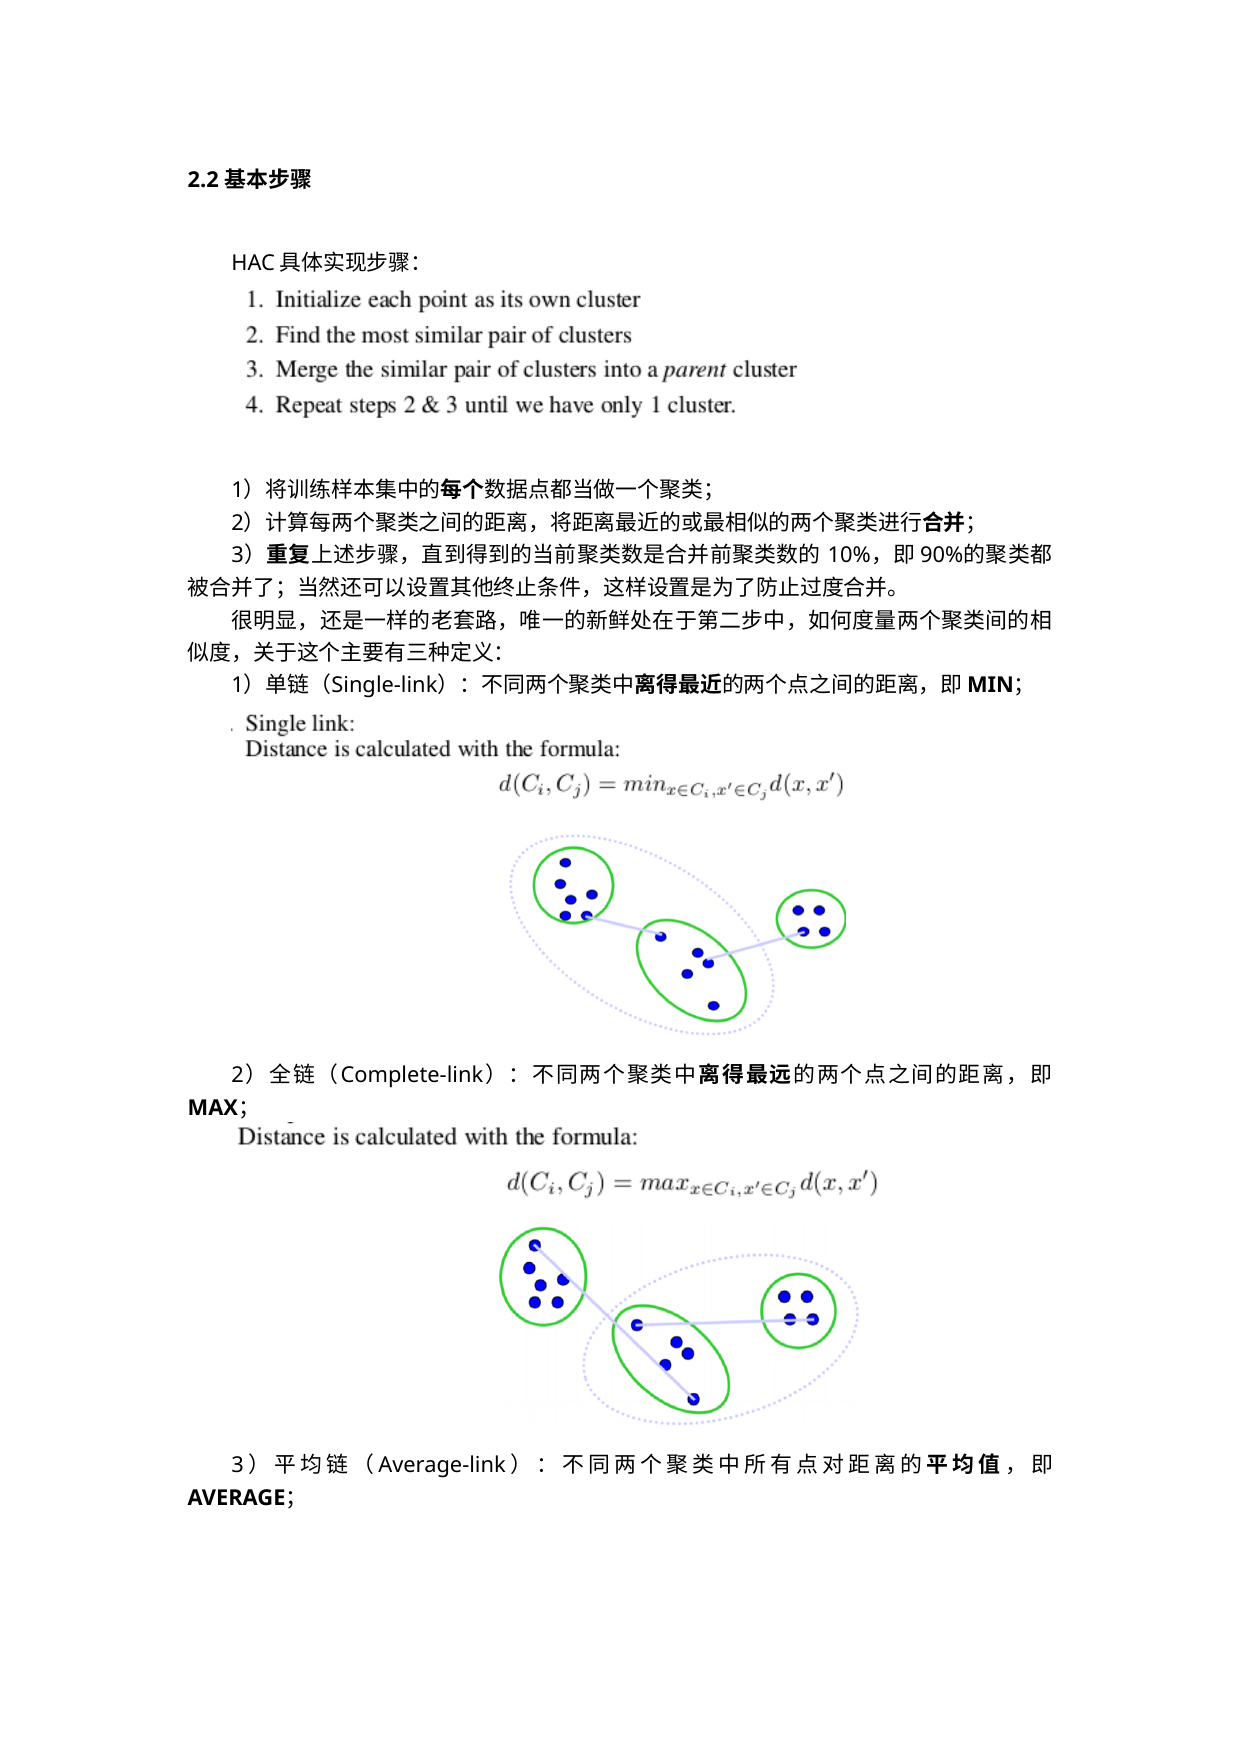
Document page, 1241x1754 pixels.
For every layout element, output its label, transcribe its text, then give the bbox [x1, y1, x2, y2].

picture [493, 829, 867, 1039]
subtitle 2.2 基本步骤 [187, 162, 1053, 194]
picture [231, 699, 865, 811]
list 3）平均链（Average-link）：不同两个聚类中所有点对距离的平均值，即AVERAGE； [187, 1447, 1053, 1512]
list 1）将训练样本集中的每个数据点都当做一个聚类； [187, 472, 1053, 505]
list 1）单链（Single-link）：不同两个聚类中离得最近的两个点之间的距离，即MIN； [187, 667, 1053, 700]
list 3）重复上述步骤，直到得到的当前聚类数是合并前聚类数的10%，即90%的聚类都被合并了；当然还可以设置其他终止条件，这样设置是为了防止过度合并。 [187, 537, 1053, 602]
list 2）计算每两个聚类之间的距离，将距离最近的或最相似的两个聚类进行合并； [187, 505, 1053, 537]
list HAC具体实现步骤： [187, 245, 1053, 277]
list 很明显，还是一样的老套路，唯一的新鲜处在于第二步中，如何度量两个聚类间的相似度，关于这个主要有三种定义： [187, 602, 1053, 667]
picture [493, 1219, 868, 1431]
list 2）全链（Complete-link）：不同两个聚类中离得最远的两个点之间的距离，即MAX； [187, 1057, 1053, 1122]
picture [231, 277, 872, 429]
picture [231, 1122, 918, 1207]
